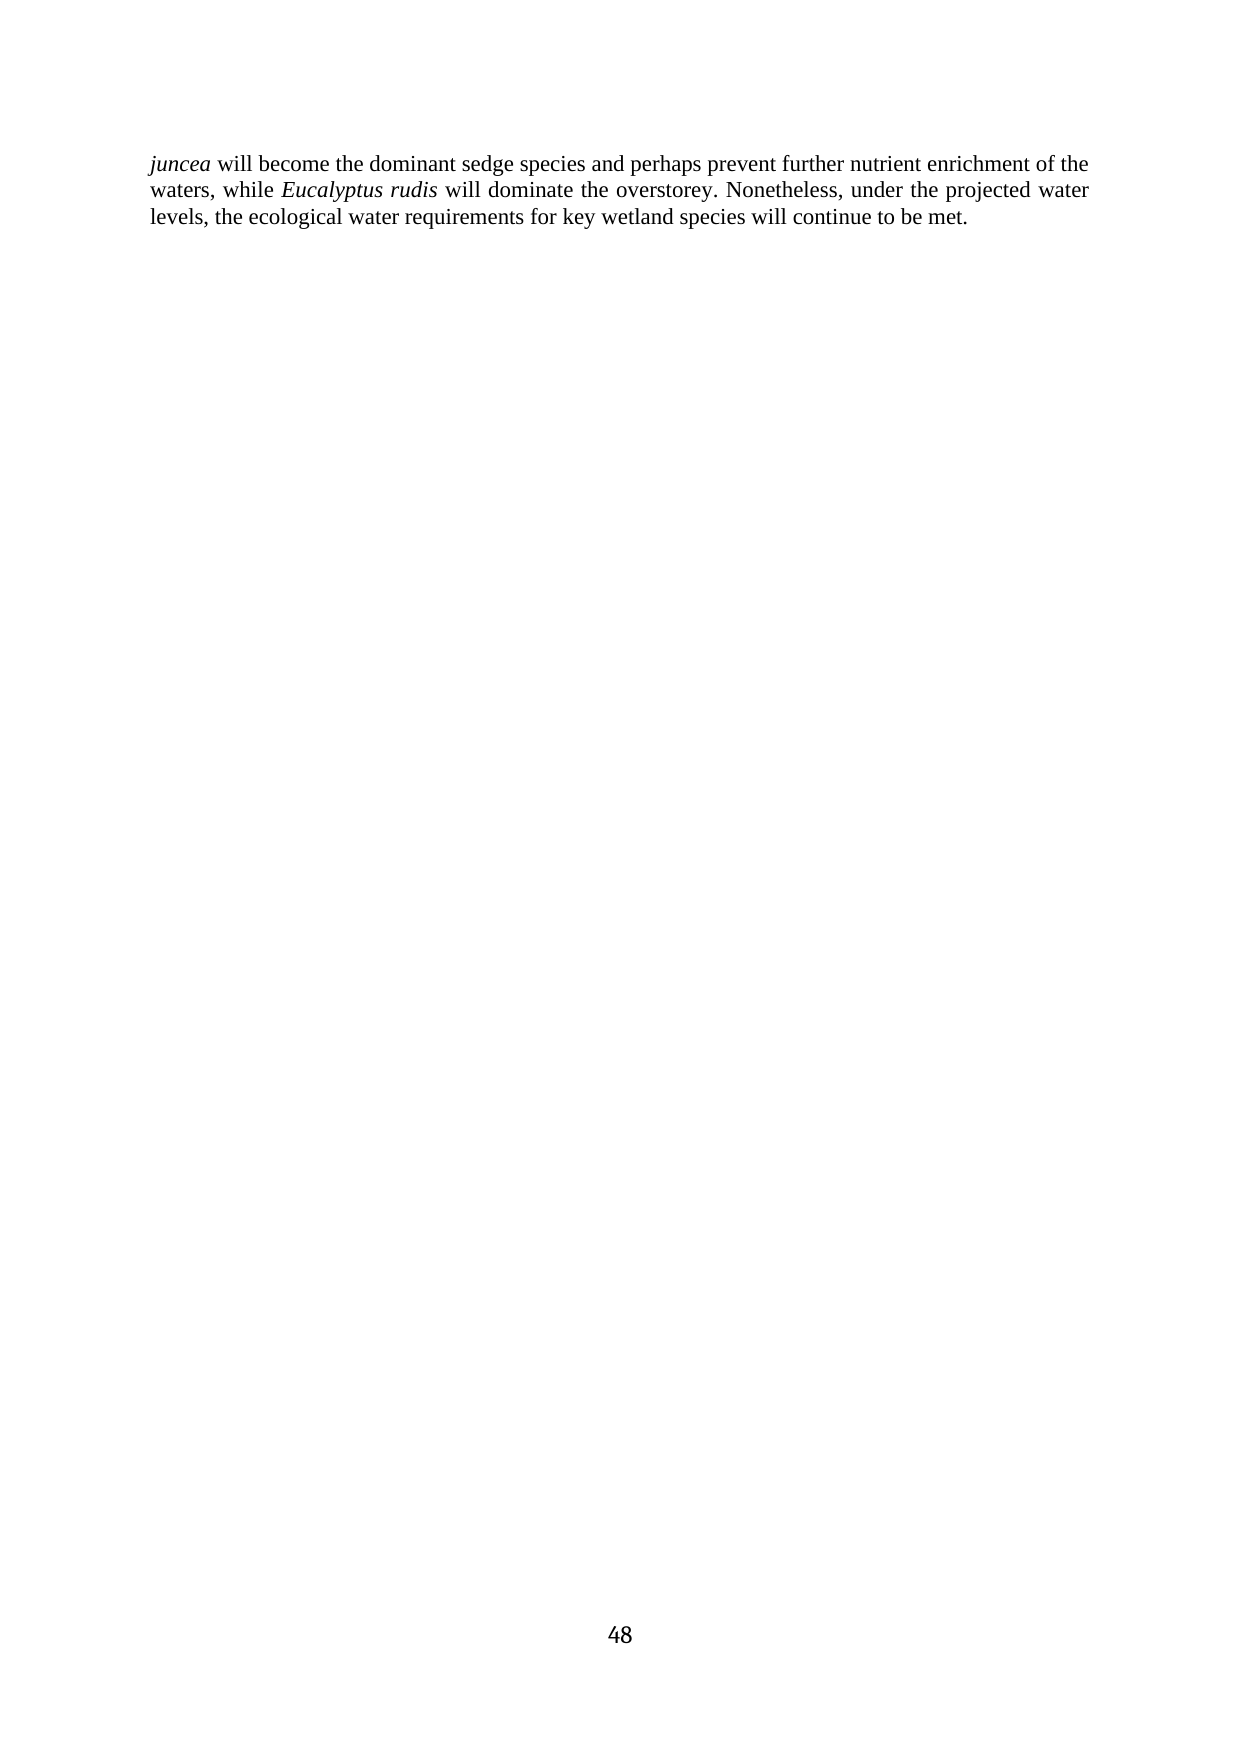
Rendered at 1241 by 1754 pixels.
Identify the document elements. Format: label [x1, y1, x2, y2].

text [150, 150, 1090, 229]
